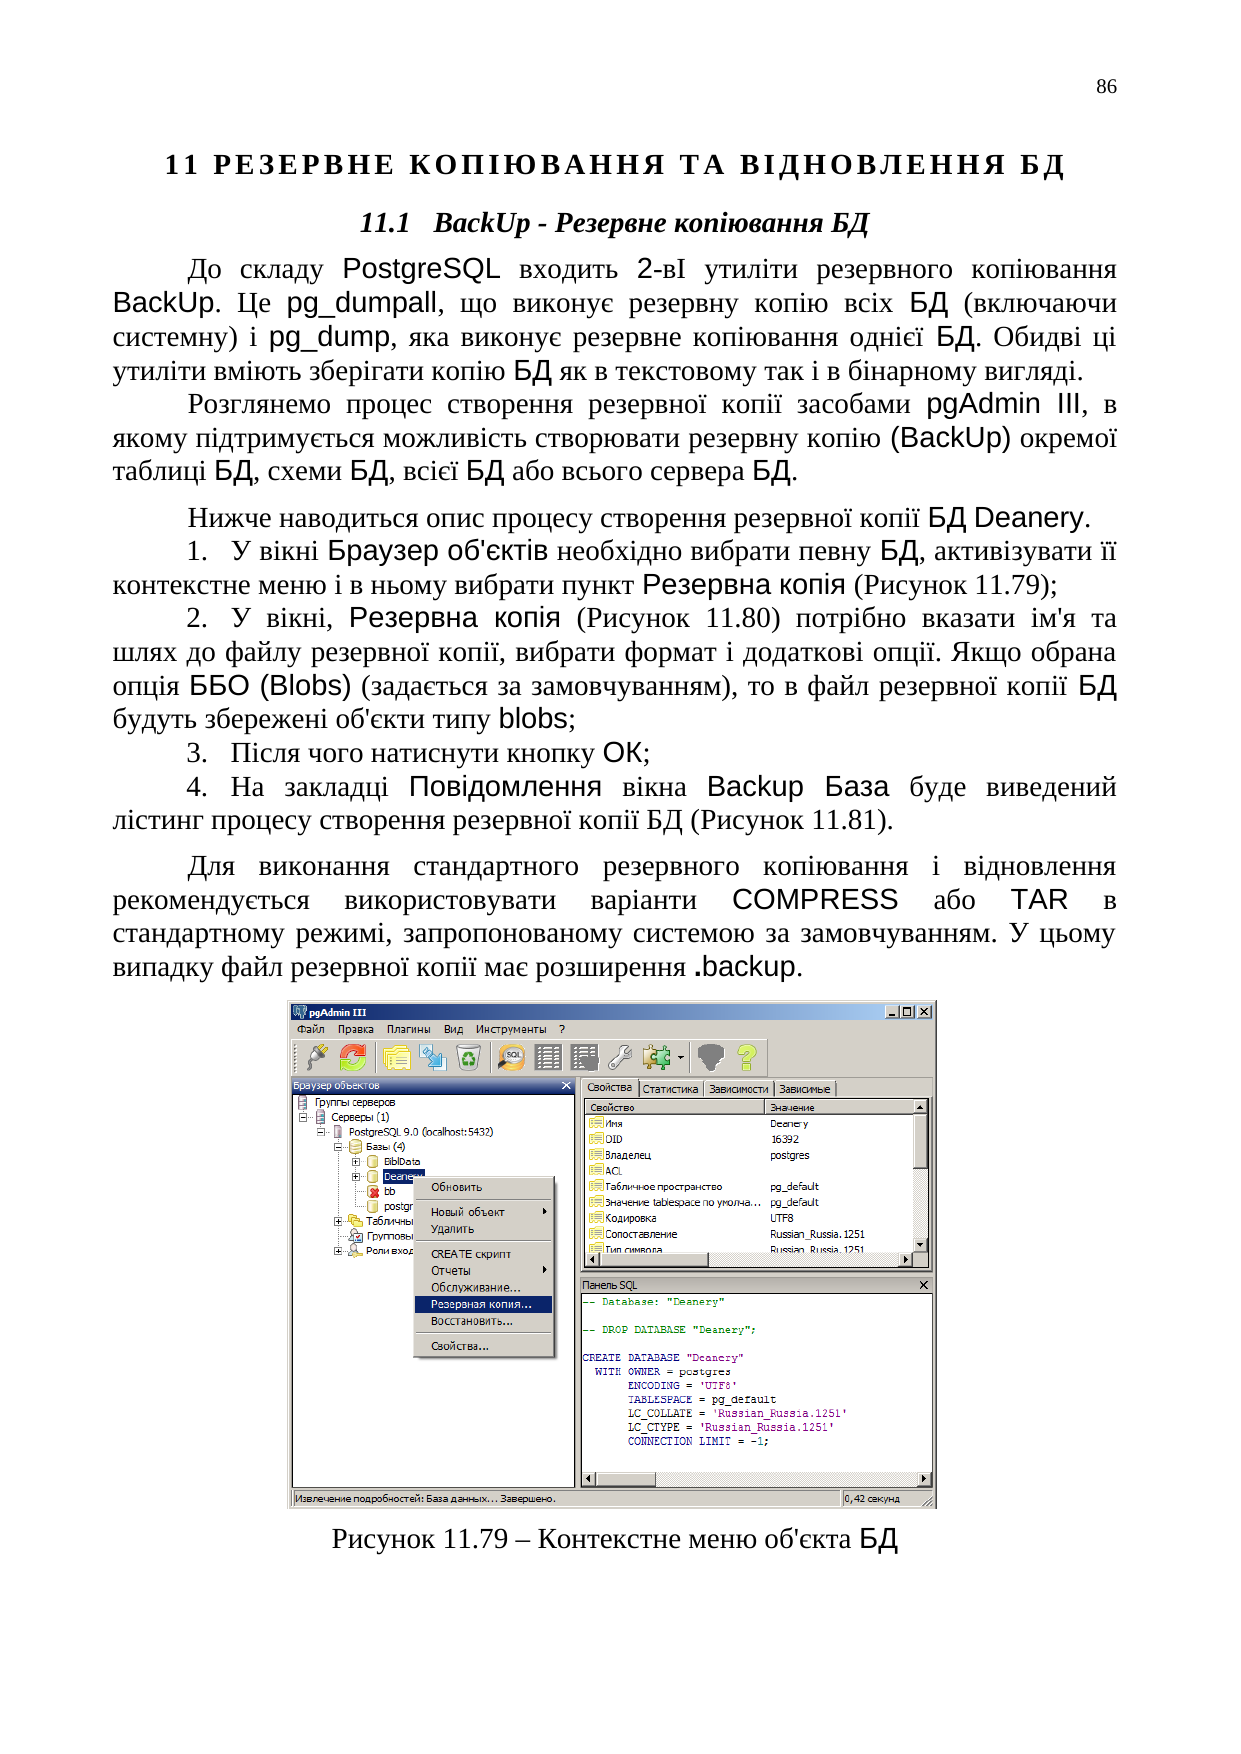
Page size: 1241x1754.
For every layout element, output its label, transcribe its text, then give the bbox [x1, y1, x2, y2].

text Для виконання стандартного резервного копіювання і відновлення рекомендується використовувати варіанти COMPRESS або TAR в стандартному режимі, запропонованому системою за замовчуванням. У цьому випадку файл резервної копії має розширення .backup. [112, 848, 1117, 983]
text Нижче наводиться опис процесу створення резервної копії БД Deanery. [112, 499, 1117, 533]
subtitle BackUp - Резервне копіювання БД [112, 206, 1117, 239]
list Після чого натиснути кнопку ОК; [112, 735, 1117, 769]
text Розглянемо процес створення резервної копії засобами pgAdmin III, в якому підтримується можливість створювати резервну копію (BackUp) окремої таблиці БД, схеми БД, всієї БД або всього сервера БД. [112, 386, 1117, 487]
text До складу PostgreSQL входить 2-вІ утиліти резервного копіювання BackUp. Це pg_dumpall, що виконує резервну копію всіх БД (включаючи системну) і pg_dump, яка виконує резервне копіювання однієї БД. Обидві ці утиліти вміють зберігати копію БД як в текстовому так і в бінарному вигляді. [112, 252, 1117, 386]
subtitle Резервне копІЮванНЯ ТА вІДновленНЯ БД [112, 147, 1117, 181]
picture [286, 995, 944, 1509]
